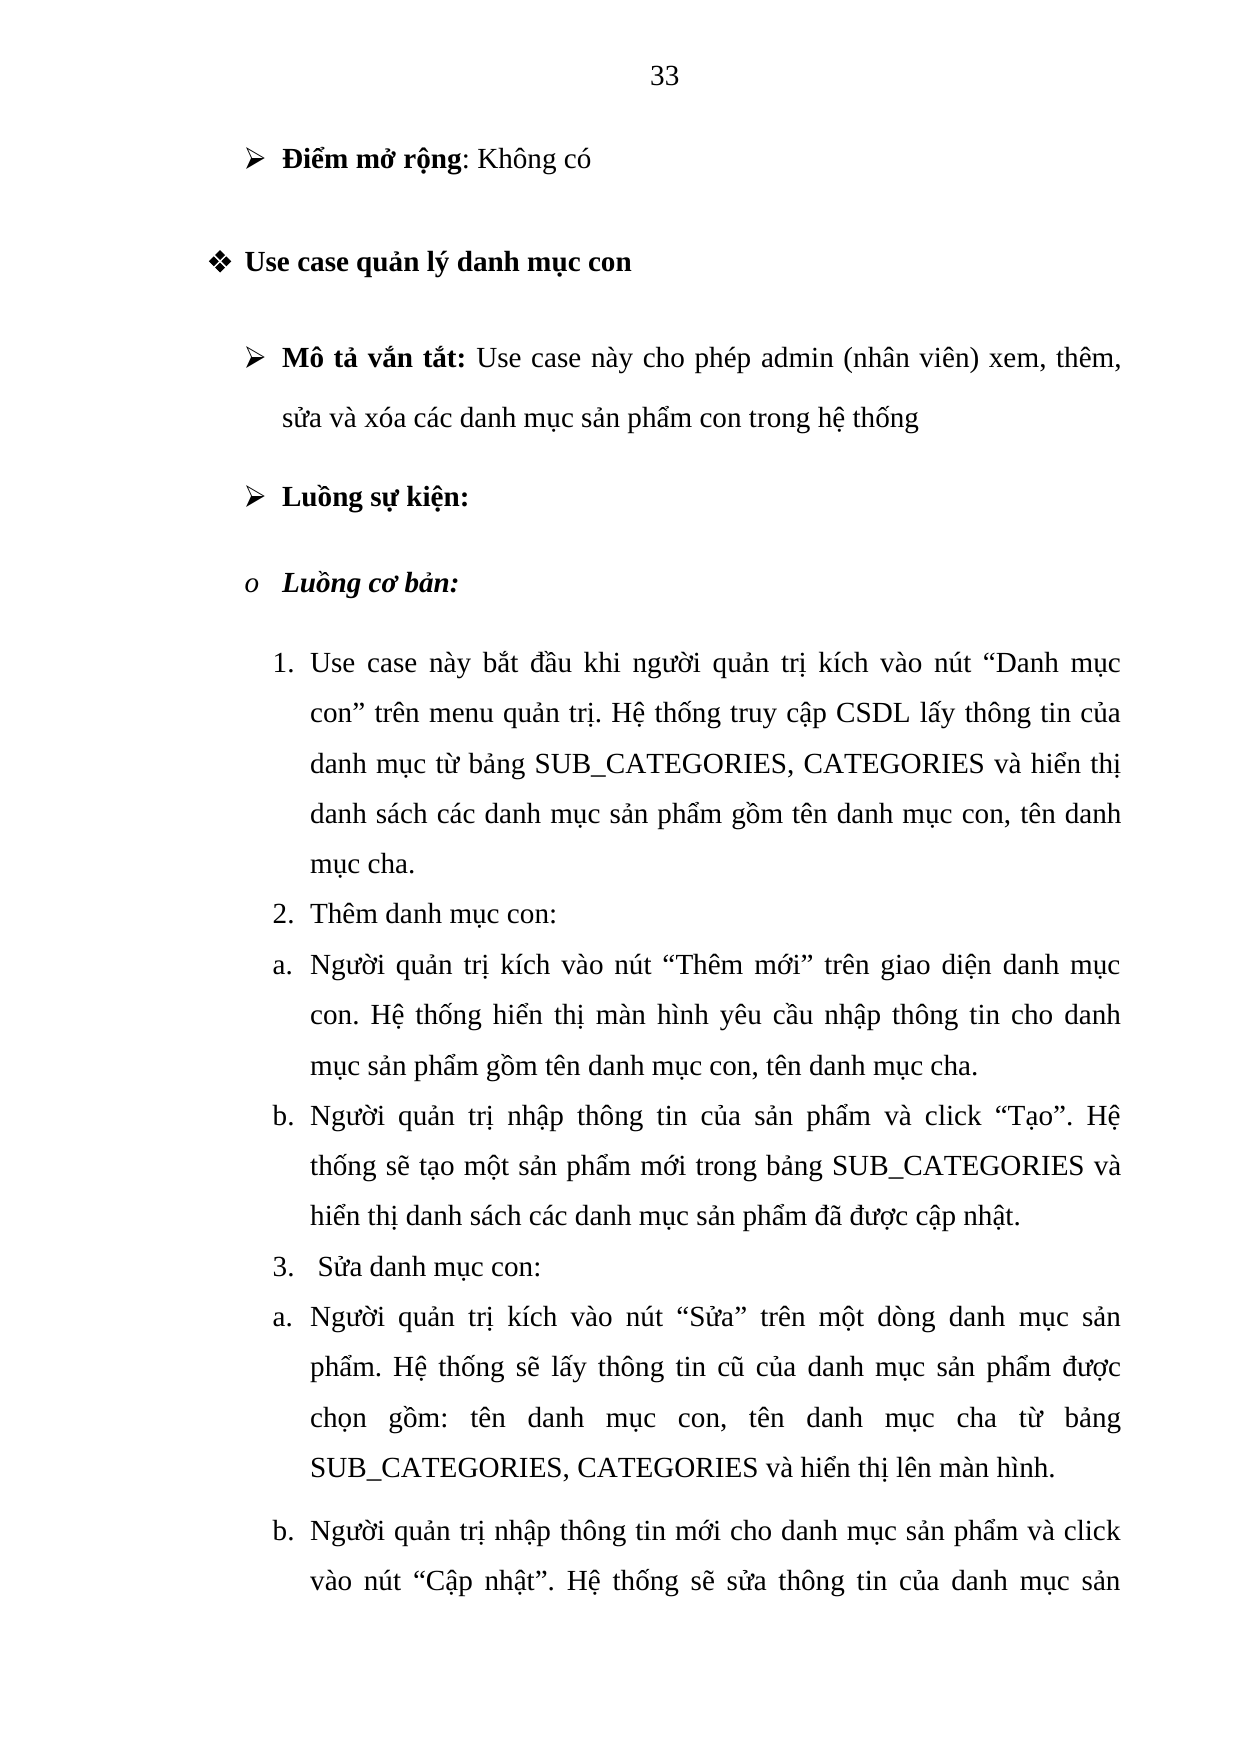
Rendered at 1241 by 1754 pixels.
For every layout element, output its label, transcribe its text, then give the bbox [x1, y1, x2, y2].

list Luồng sự kiện: [244, 463, 1122, 523]
list Người quản trị kích vào nút “Thêm mới” trên giao diện danh mục con. Hệ thống hiển thị màn hình yêu cầu nhập thông tin cho danh mục sản phẩm gồm tên danh mục con, tên danh mục cha. [272, 947, 1122, 1081]
list Thêm danh mục con: [272, 897, 1122, 930]
list Luồng cơ bản: [244, 566, 1122, 599]
list Người quản trị nhập thông tin của sản phẩm và click “Tạo”. Hệ thống sẽ tạo một sản phẩm mới trong bảng SUB_CATEGORIES và hiển thị danh sách các danh mục sản phẩm đã được cập nhật. [272, 1098, 1122, 1232]
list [272, 1542, 1122, 1626]
list Use case này bắt đầu khi người quản trị kích vào nút “Danh mục con” trên menu quản trị. Hệ thống truy cập CSDL lấy thông tin của danh mục từ bảng SUB_CATEGORIES, CATEGORIES và hiển thị danh sách các danh mục sản phẩm gồm tên danh mục con, tên danh mục cha. [272, 645, 1122, 880]
list Điểm mở rộng: Không có [244, 126, 1122, 185]
list Người quản trị kích vào nút “Sửa” trên một dòng danh mục sản phẩm. Hệ thống sẽ lấy thông tin cũ của danh mục sản phẩm được chọn gồm: tên danh mục con, tên danh mục cha từ bảng SUB_CATEGORIES, CATEGORIES và hiển thị lên màn hình. [272, 1328, 1122, 1513]
list Mô tả vắn tắt: Use case này cho phép admin (nhân viên) xem, thêm, sửa và xóa các danh mục sản phẩm con trong hệ thống [244, 324, 1122, 434]
list Use case quản lý danh mục con [207, 244, 1122, 278]
list Sửa danh mục con: [272, 1249, 1122, 1282]
